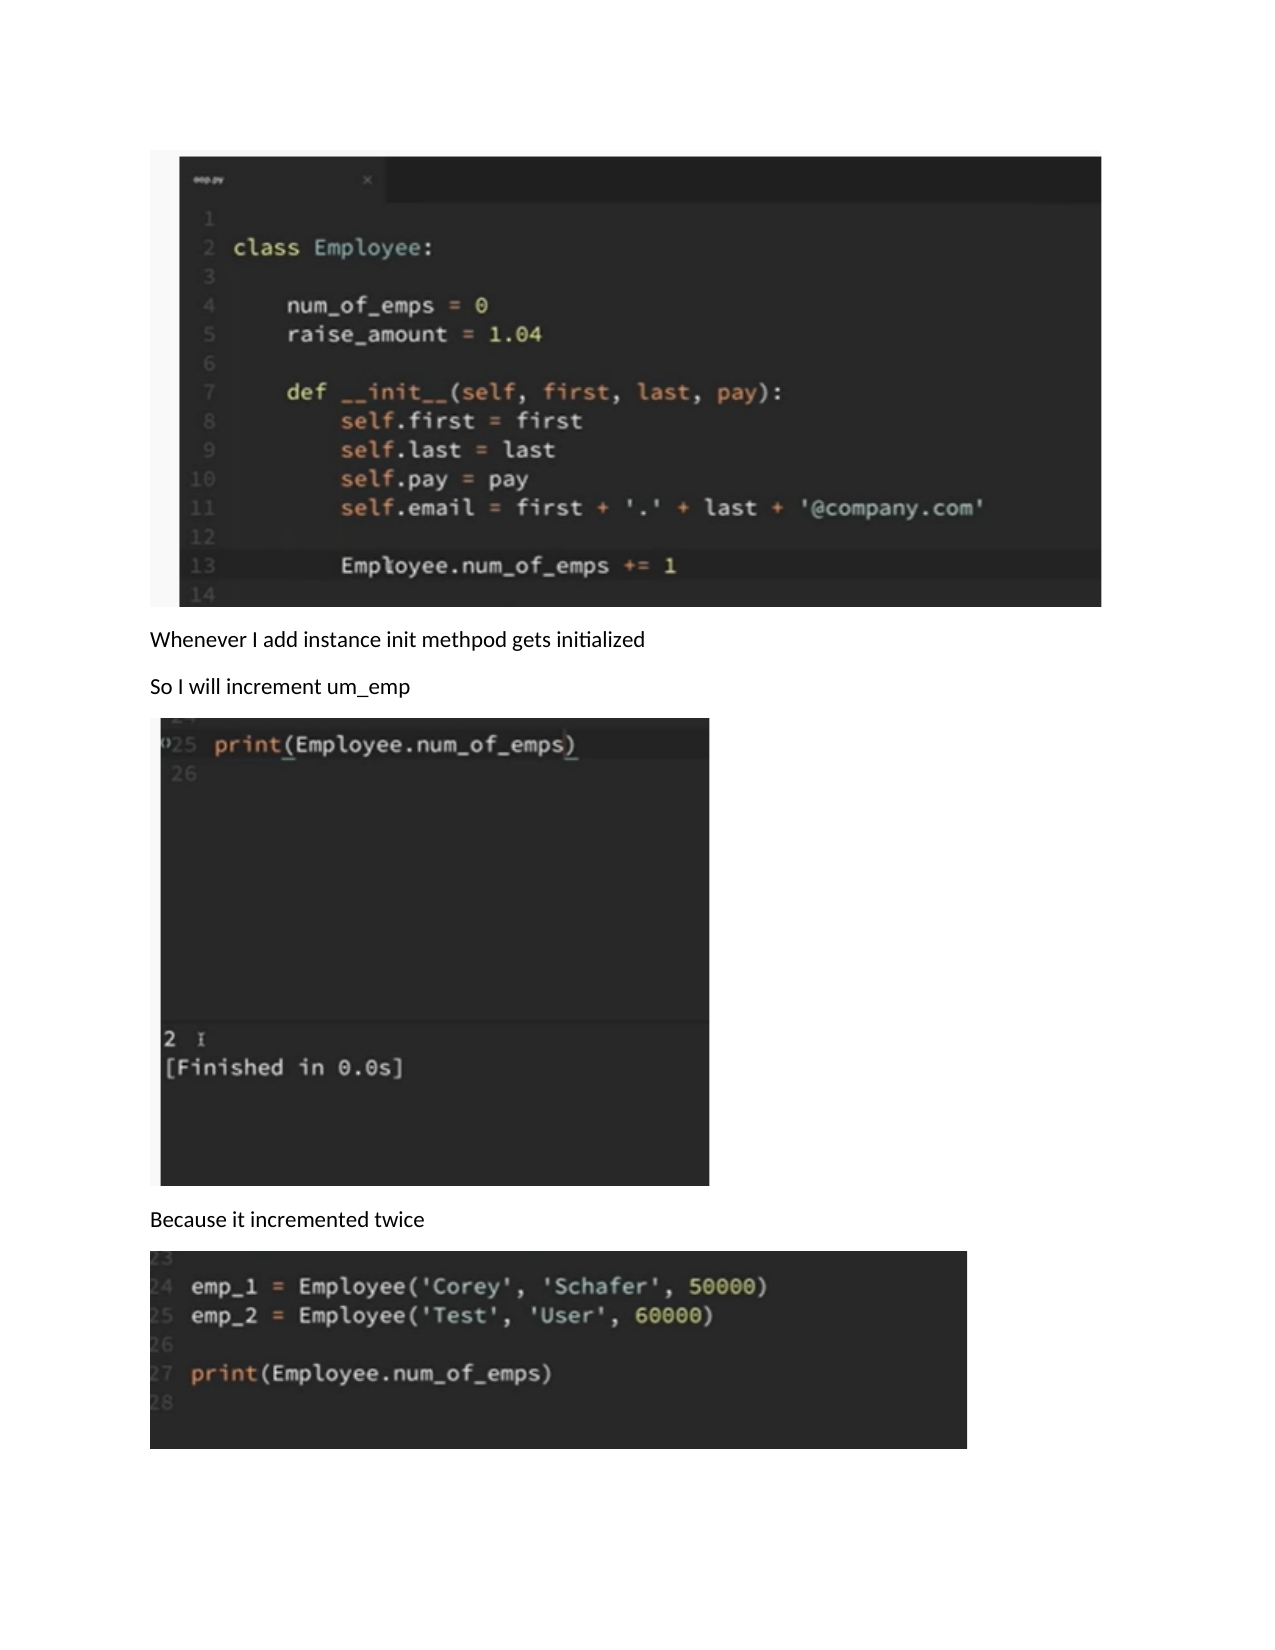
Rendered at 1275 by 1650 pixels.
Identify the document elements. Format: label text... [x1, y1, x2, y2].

picture [150, 1251, 968, 1449]
picture [150, 718, 710, 1186]
text Because it incremented twice [150, 1205, 1125, 1233]
text So I will increment um_emp [150, 672, 1125, 700]
text Whenever I add instance init methpod gets initialized [150, 625, 1125, 653]
picture [150, 150, 1102, 607]
